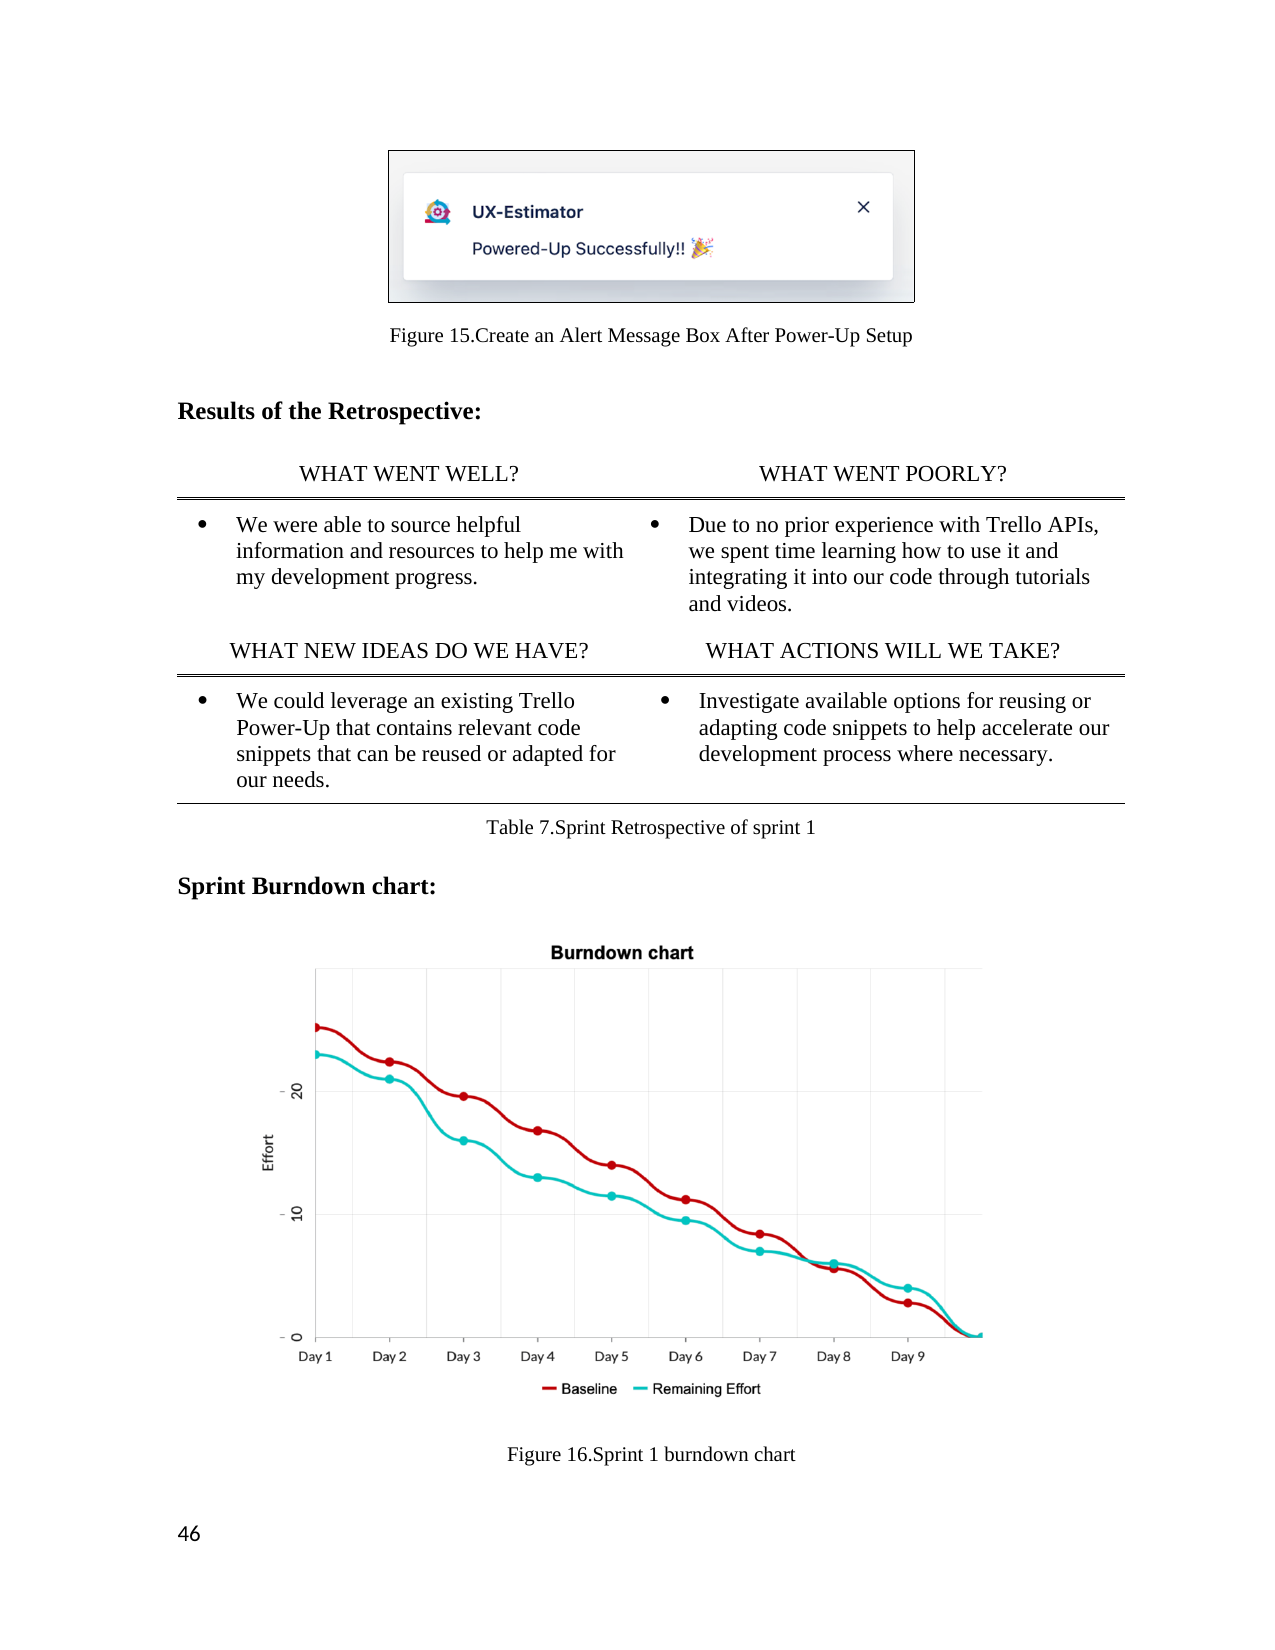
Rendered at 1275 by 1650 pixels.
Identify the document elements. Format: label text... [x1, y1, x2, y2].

table_header WHAT WENT POORLY? [641, 450, 1125, 497]
table_cell Due to no prior experience with Trello APIs, we spent time learning how to use it and integrating it into our code through tutorials and videos. [641, 500, 1125, 627]
table_cell We were able to source helpful information and resources to help me with my development progress. [177, 500, 641, 627]
text Figure 16.Sprint 1 burndown chart [177, 1442, 1125, 1466]
picture [240, 925, 1063, 1417]
text Table 7.Sprint Retrospective of sprint 1 [177, 814, 1125, 839]
table_header WHAT WENT WELL? [177, 450, 641, 497]
table_cell WHAT ACTIONS WILL WE TAKE? [641, 627, 1125, 674]
text Figure 15.Create an Alert Message Box After Power-Up Setup [177, 323, 1125, 347]
table_cell WHAT NEW IDEAS DO WE HAVE? [177, 627, 641, 674]
table_cell Investigate available options for reusing or adapting code snippets to help accelerate our development process where necessary. [641, 677, 1125, 803]
picture [389, 151, 914, 302]
table_cell We could leverage an existing Trello Power-Up that contains relevant code snippets that can be reused or adapted for our needs. [177, 677, 641, 803]
